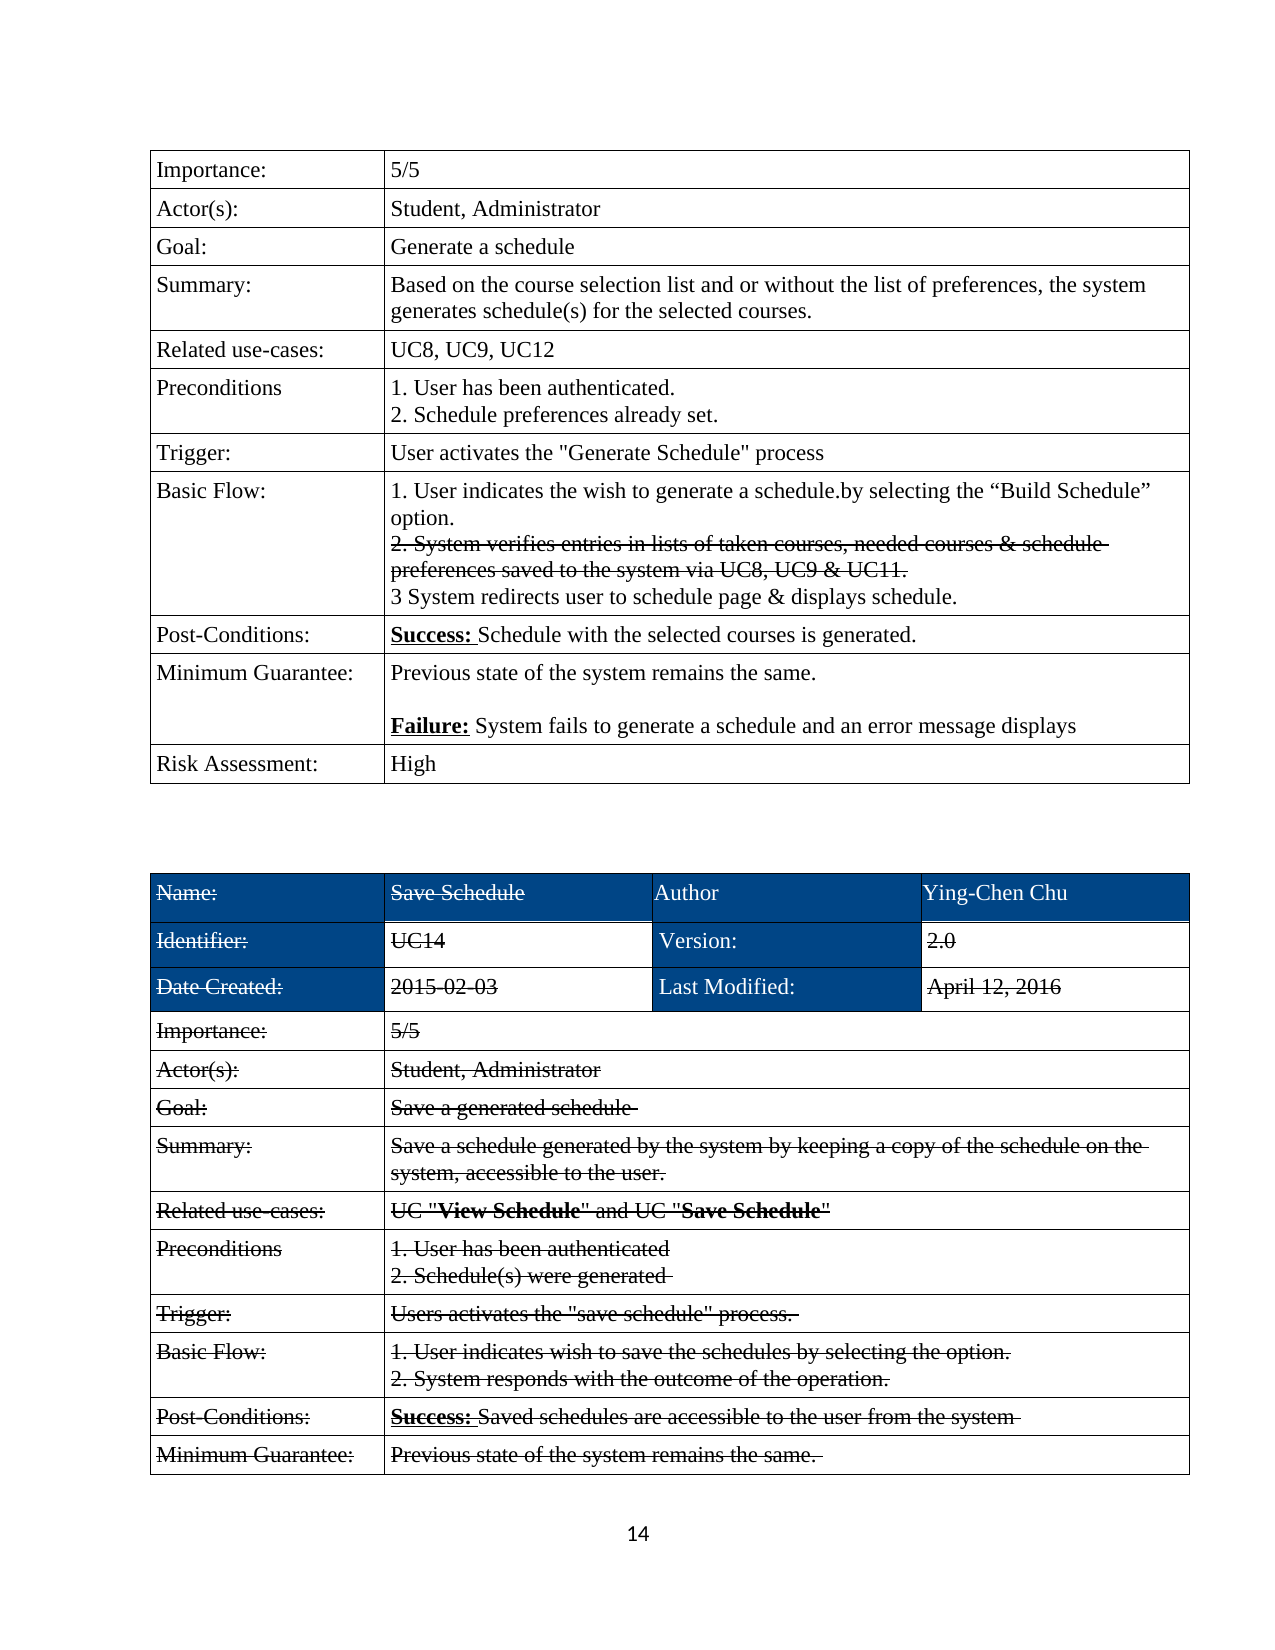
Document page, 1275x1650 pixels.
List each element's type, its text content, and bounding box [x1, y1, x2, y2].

table_cell Last Modified: [653, 968, 921, 1011]
table_cell Success: Saved schedules are accessible to the user from the system [385, 1398, 1189, 1435]
table_cell Student, Administrator [385, 1051, 1189, 1088]
table_cell Preconditions [151, 1230, 384, 1294]
table_cell 5/5 [385, 151, 1189, 188]
table_cell Save a schedule generated by the system by keeping a copy of the schedule on the system, accessible to the user. [385, 1127, 1189, 1191]
table_cell Previous state of the system remains the same. Failure: System fails to generate a schedule and an error message displays [385, 654, 1189, 744]
table_cell Goal: [151, 1089, 384, 1126]
table_cell Trigger: [151, 434, 384, 471]
table_cell Basic Flow: [151, 1333, 384, 1397]
table_cell Generate a schedule [385, 228, 1189, 265]
table_cell Post-Conditions: [151, 1398, 384, 1435]
table_cell Version: [653, 923, 921, 967]
table_cell April 12, 2016 [922, 968, 1189, 1011]
table_cell Save a generated schedule [385, 1089, 1189, 1126]
table_cell Student, Administrator [385, 189, 1189, 227]
table_cell Actor(s): [151, 1051, 384, 1088]
table_cell UC8, UC9, UC12 [385, 331, 1189, 368]
table_cell Success: Schedule with the selected courses is generated. [385, 616, 1189, 653]
table_cell Based on the course selection list and or without the list of preferences, the system generates schedule(s) for the selected courses. [385, 266, 1189, 330]
table_cell High [385, 745, 1189, 782]
table_cell Post-Conditions: [151, 616, 384, 653]
table_cell Importance: [151, 151, 384, 188]
table_cell Summary: [151, 1127, 384, 1191]
table_cell 5/5 [385, 1012, 1189, 1049]
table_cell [385, 1436, 1189, 1473]
table_cell Importance: [151, 1012, 384, 1049]
table_header Name: [151, 874, 384, 921]
table_cell UC "View Schedule" and UC "Save Schedule" [385, 1192, 1189, 1229]
table_cell Summary: [151, 266, 384, 330]
table_cell Related use-cases: [151, 1192, 384, 1229]
table_cell 1. User has been authenticated. 2. Schedule preferences already set. [385, 369, 1189, 433]
table_header Save Schedule [385, 874, 652, 921]
table_cell Basic Flow: [151, 472, 384, 615]
table_cell Date Created: [151, 968, 384, 1011]
table_cell Minimum Guarantee: [151, 654, 384, 744]
table_cell 1. User indicates wish to save the schedules by selecting the option. 2. System responds with the outcome of the operation. [385, 1333, 1189, 1397]
table_cell Minimum Guarantee: [151, 1436, 384, 1473]
table_cell Trigger: [151, 1295, 384, 1332]
table_header Ying-Chen Chu [922, 874, 1189, 921]
table_cell Preconditions [151, 369, 384, 433]
table_cell Related use-cases: [151, 331, 384, 368]
table_cell 1. User indicates the wish to generate a schedule.by selecting the “Build Schedule” option. 2. System verifies entries in lists of taken courses, needed courses & schedule preferences saved to the system via UC8, UC9 & UC11. 3 System redirects user to schedule page & displays schedule. [385, 472, 1189, 615]
table_cell Identifier: [151, 923, 384, 967]
table_cell 2015-02-03 [385, 968, 652, 1011]
table_header Author [653, 874, 921, 921]
table_cell 2.0 [922, 923, 1189, 967]
table_cell Users activates the "save schedule" process. [385, 1295, 1189, 1332]
table_cell Risk Assessment: [151, 745, 384, 782]
table_cell User activates the "Generate Schedule" process [385, 434, 1189, 471]
table_cell Goal: [151, 228, 384, 265]
table_cell UC14 [385, 923, 652, 967]
table_cell 1. User has been authenticated 2. Schedule(s) were generated [385, 1230, 1189, 1294]
table_cell Actor(s): [151, 189, 384, 227]
